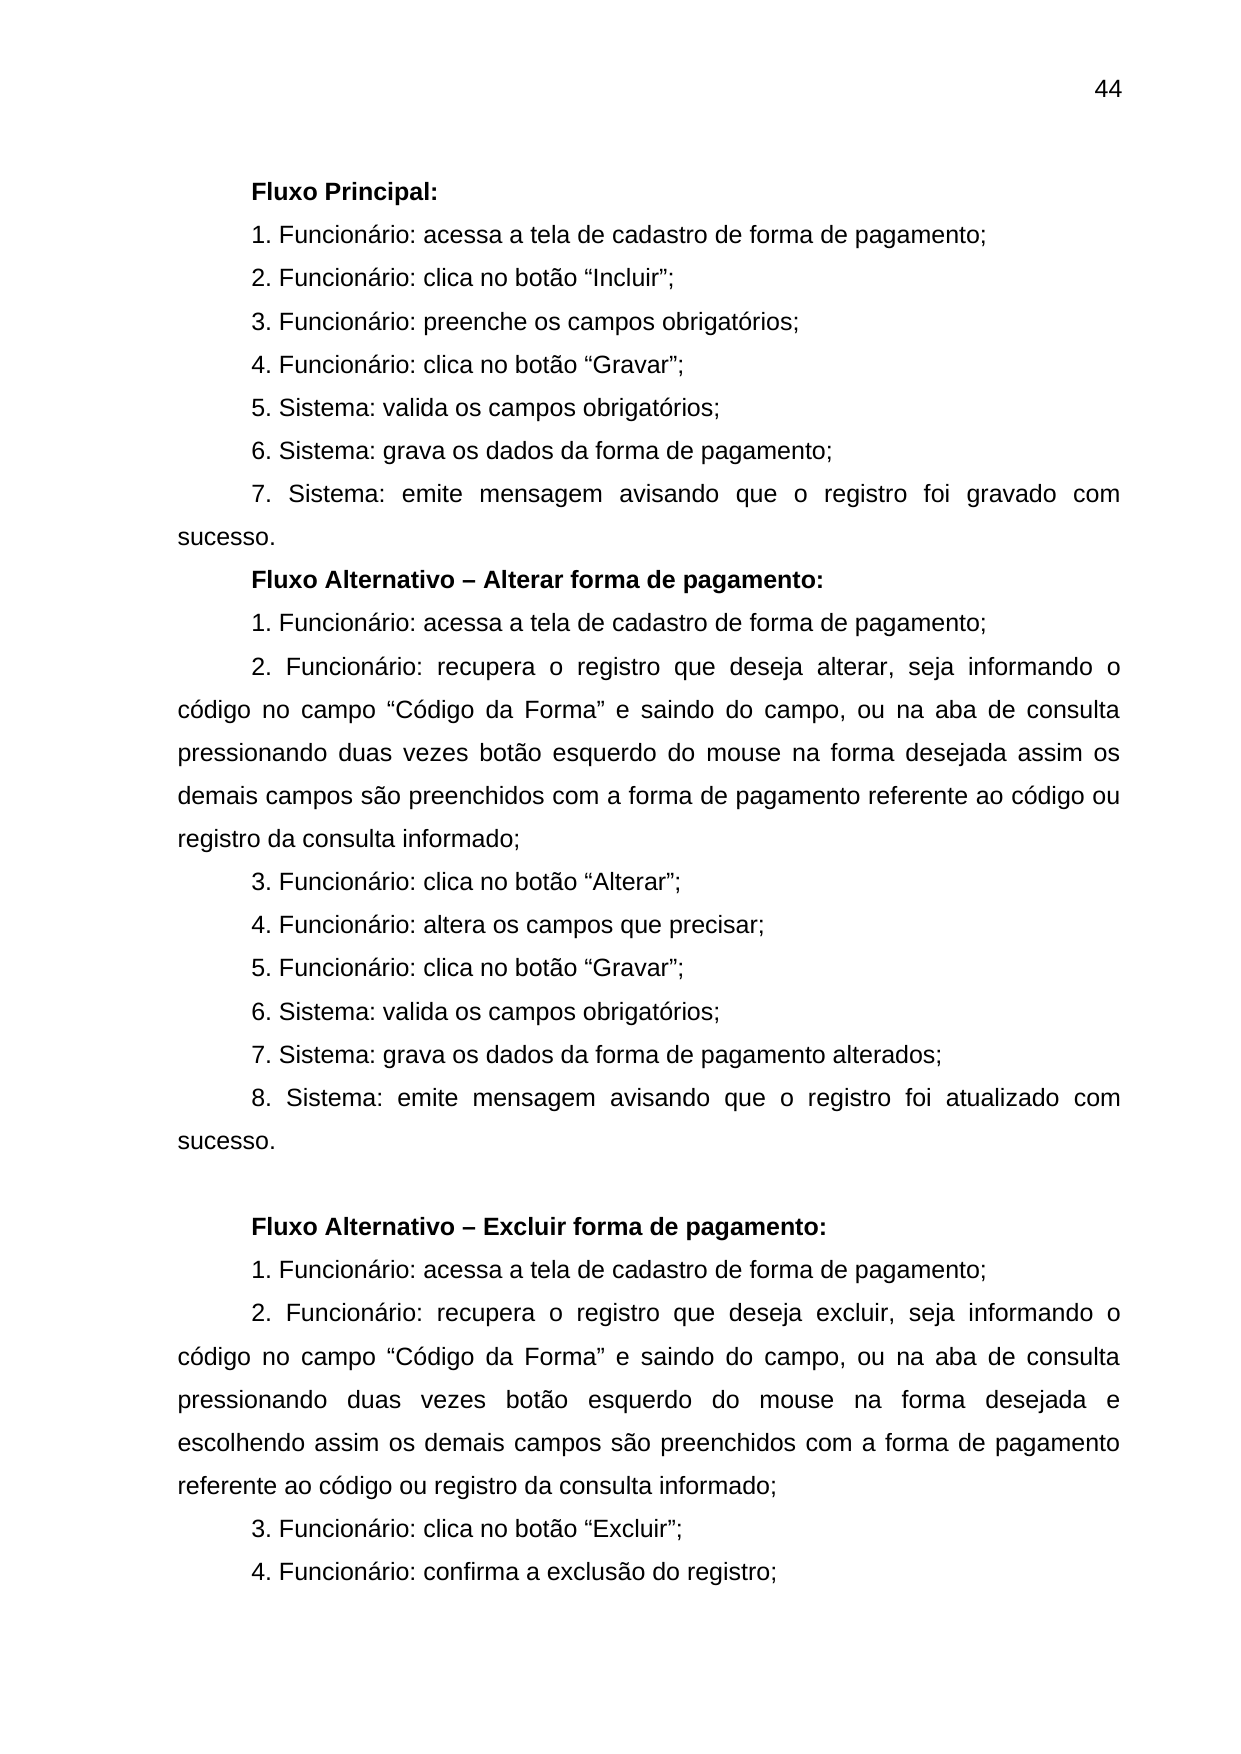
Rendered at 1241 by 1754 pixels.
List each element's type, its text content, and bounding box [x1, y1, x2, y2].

text 4. Funcionário: altera os campos que precisar; [177, 910, 1122, 939]
text 1. Funcionário: acessa a tela de cadastro de forma de pagamento; [177, 1255, 1122, 1284]
text 5. Sistema: valida os campos obrigatórios; [177, 393, 1122, 422]
text 2. Funcionário: recupera o registro que deseja excluir, seja informando o código no campo “Código da Forma” e saindo do campo, ou na aba de consulta pressionando duas vezes botão esquerdo do mouse na forma desejada e escolhendo assim os demais campos são preenchidos com a forma de pagamento referente ao código ou registro da consulta informado; [177, 1298, 1122, 1500]
text Fluxo Alternativo – Alterar forma de pagamento: [177, 565, 1122, 594]
text 8. Sistema: emite mensagem avisando que o registro foi atualizado com sucesso. [177, 1083, 1122, 1155]
text 3. Funcionário: preenche os campos obrigatórios; [177, 307, 1122, 335]
text 1. Funcionário: acessa a tela de cadastro de forma de pagamento; [177, 608, 1122, 637]
text 4. Funcionário: clica no botão “Gravar”; [177, 350, 1122, 378]
text 6. Sistema: grava os dados da forma de pagamento; [177, 436, 1122, 465]
text 7. Sistema: grava os dados da forma de pagamento alterados; [177, 1040, 1122, 1068]
text 3. Funcionário: clica no botão “Alterar”; [177, 867, 1122, 896]
text 7. Sistema: emite mensagem avisando que o registro foi gravado com sucesso. [177, 479, 1122, 551]
text 1. Funcionário: acessa a tela de cadastro de forma de pagamento; [177, 220, 1122, 249]
text 3. Funcionário: clica no botão “Excluir”; [177, 1514, 1122, 1543]
text 2. Funcionário: clica no botão “Incluir”; [177, 263, 1122, 292]
text Fluxo Alternativo – Excluir forma de pagamento: [177, 1212, 1122, 1241]
text 4. Funcionário: confirma a exclusão do registro; [177, 1557, 1122, 1586]
text 5. Funcionário: clica no botão “Gravar”; [177, 953, 1122, 982]
text 6. Sistema: valida os campos obrigatórios; [177, 997, 1122, 1025]
text Fluxo Principal: [177, 177, 1122, 206]
text 2. Funcionário: recupera o registro que deseja alterar, seja informando o código no campo “Código da Forma” e saindo do campo, ou na aba de consulta pressionando duas vezes botão esquerdo do mouse na forma desejada assim os demais campos são preenchidos com a forma de pagamento referente ao código ou registro da consulta informado; [177, 652, 1122, 853]
